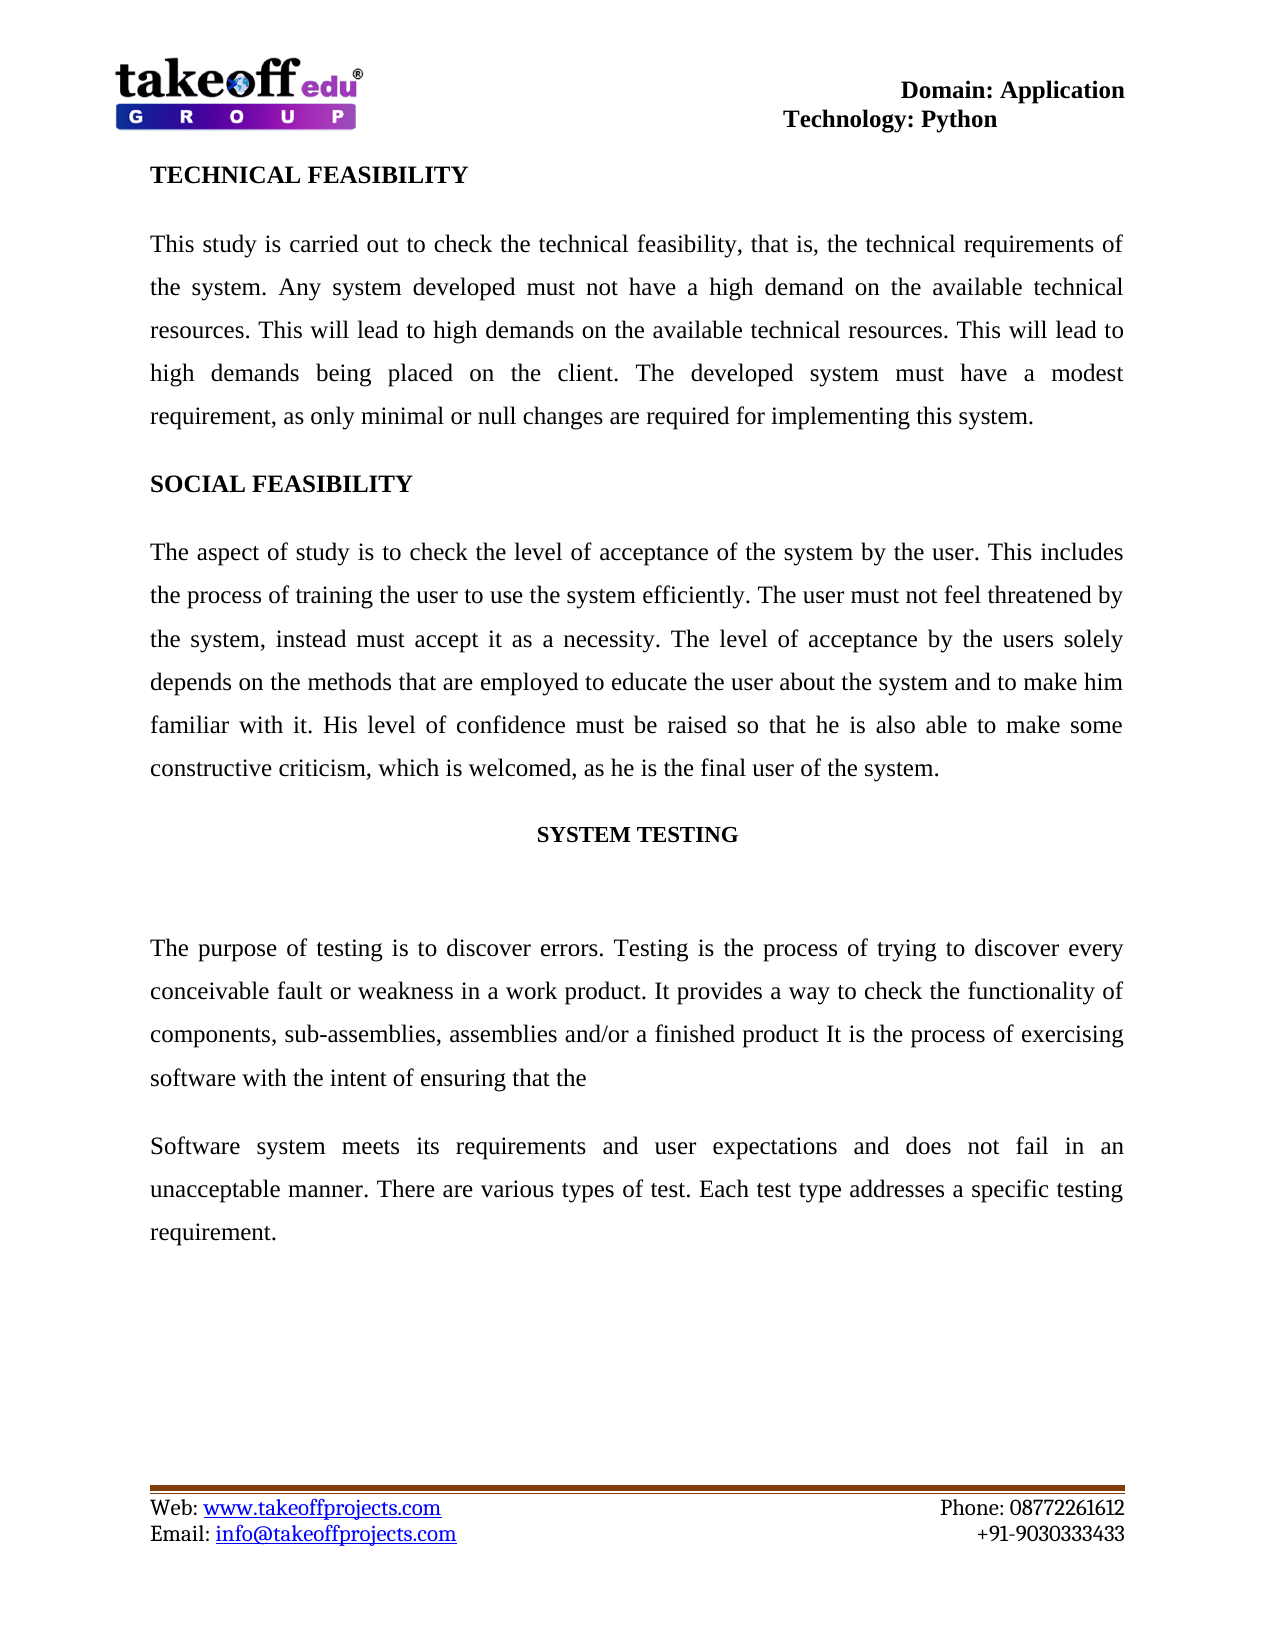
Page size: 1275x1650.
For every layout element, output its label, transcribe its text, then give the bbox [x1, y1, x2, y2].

text Software system meets its requirements and user expectations and does not fail in an unacceptable manner. There are various types of test. Each test type addresses a specific testing requirement. [150, 1131, 1125, 1246]
text This study is carried out to check the technical feasibility, that is, the technical requirements of the system. Any system developed must not have a high demand on the available technical resources. This will lead to high demands on the available technical resources. This will lead to high demands being placed on the client. The developed system must have a modest requirement, as only minimal or null changes are required for implementing this system. [150, 229, 1125, 430]
text SYSTEM TESTING [150, 821, 1125, 847]
text The purpose of testing is to discover errors. Testing is the process of trying to discover every conceivable fault or weakness in a work product. It provides a way to check the functionality of components, sub-assemblies, assemblies and/or a finished product It is the process of exercising software with the intent of ensuring that the [150, 933, 1125, 1091]
text The aspect of study is to check the level of acceptance of the system by the user. This includes the process of training the user to use the system efficiently. The user must not feel threatened by the system, instead must accept it as a necessity. The level of acceptance by the users solely depends on the methods that are employed to educate the user about the system and to make him familiar with it. His level of confidence must be raised so that he is also able to make some constructive criticism, which is welcomed, as he is the final user of the system. [150, 537, 1125, 782]
picture [112, 53, 366, 140]
text SOCIAL FEASIBILITY [150, 469, 1125, 498]
subtitle TECHNICAL FEASIBILITY [150, 161, 1125, 189]
